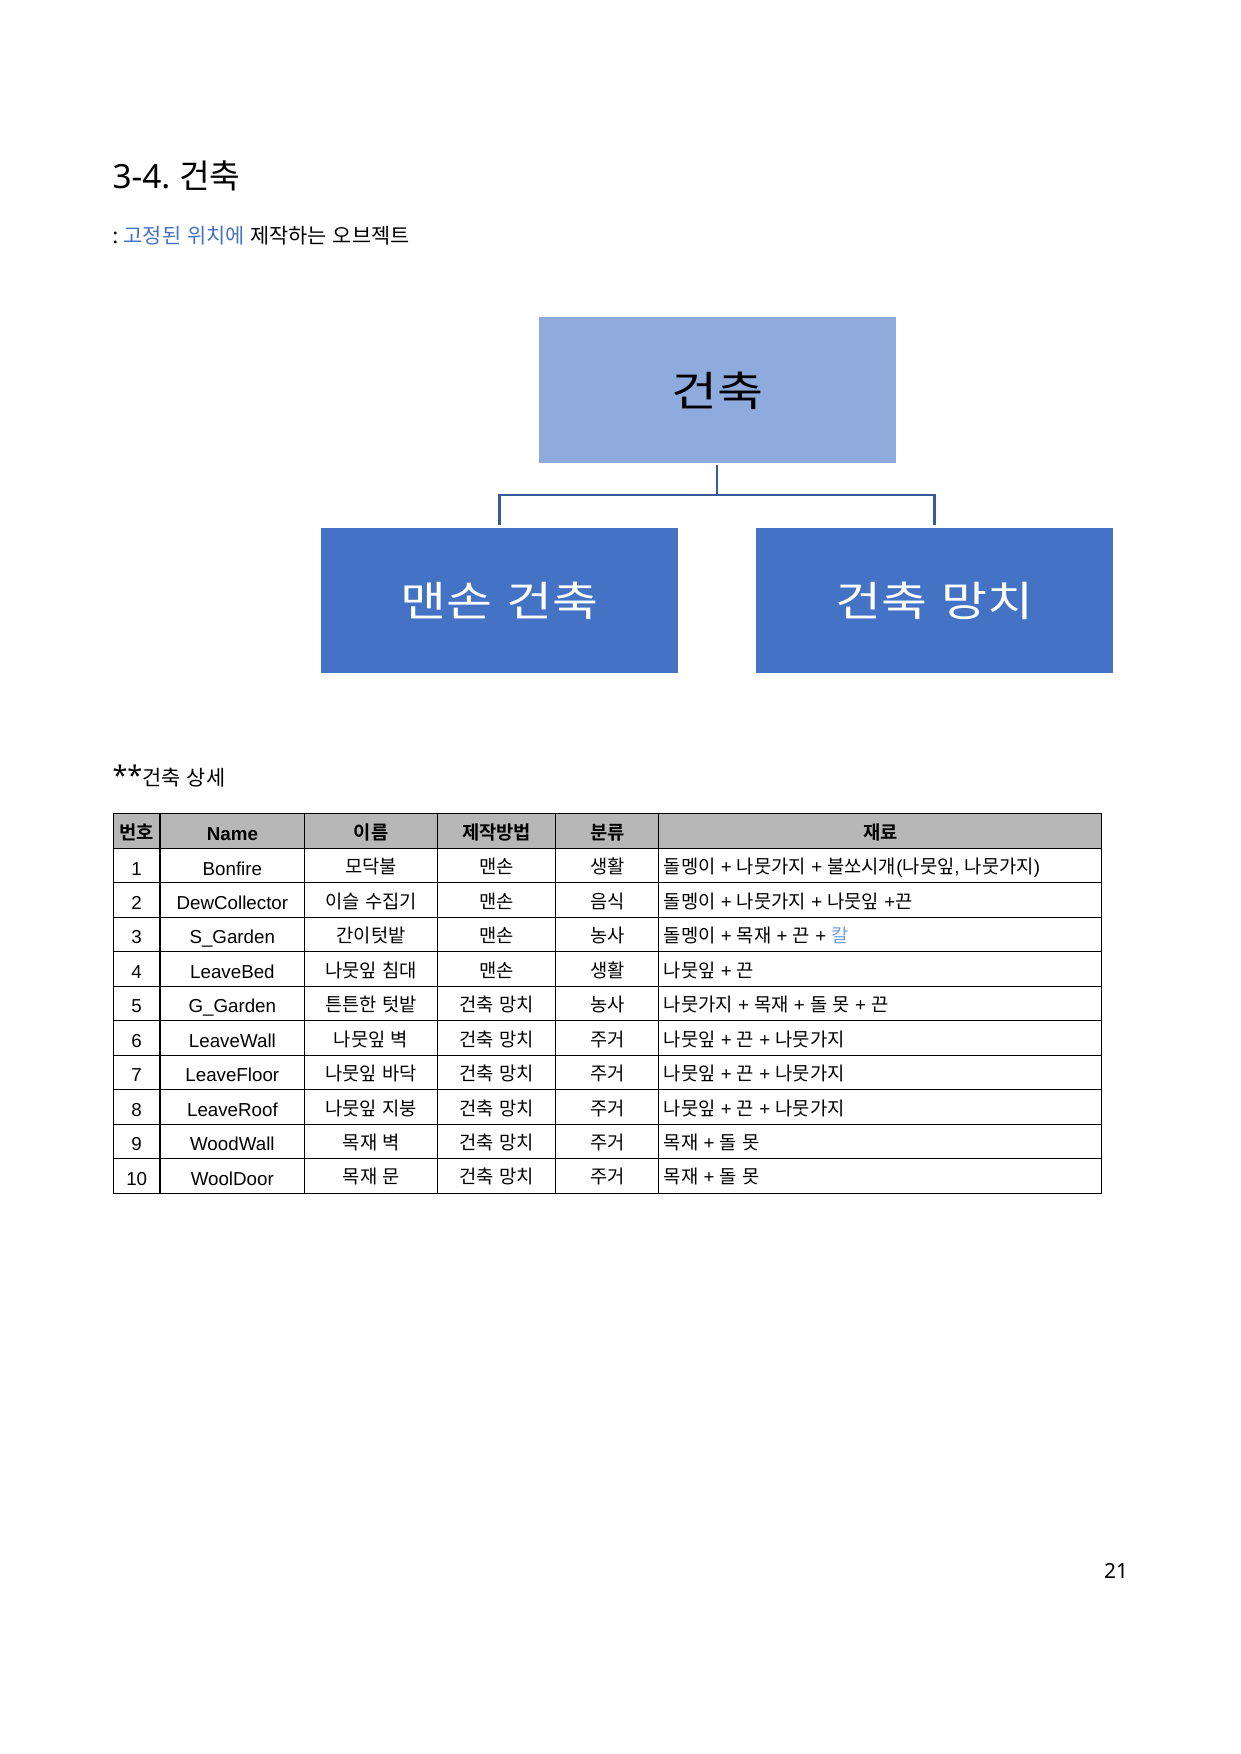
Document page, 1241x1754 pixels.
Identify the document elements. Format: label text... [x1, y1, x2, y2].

table_cell 농사 [556, 918, 658, 951]
table_cell 주거 [556, 1056, 658, 1089]
table_cell 건축 망치 [438, 1056, 555, 1089]
table_cell 2 [114, 883, 159, 917]
table_cell G_Garden [161, 987, 304, 1020]
table_cell 건축 망치 [438, 1090, 555, 1123]
table_header 분류 [556, 814, 658, 848]
table_cell 건축 망치 [438, 1159, 555, 1192]
table_cell DewCollector [161, 883, 304, 917]
table_cell LeaveWall [161, 1021, 304, 1054]
table_cell 나뭇가지 + 목재 + 돌 못 + 끈 [659, 987, 1101, 1020]
table_cell 돌멩이 + 나뭇가지 + 나뭇잎 +끈 [659, 883, 1101, 917]
table_cell 튼튼한 텃밭 [305, 987, 437, 1020]
table_cell 농사 [556, 987, 658, 1020]
table_cell 나뭇잎 벽 [305, 1021, 437, 1054]
table_cell 1 [114, 849, 159, 882]
table_cell 5 [114, 987, 159, 1020]
table_cell S_Garden [161, 918, 304, 951]
table_cell 주거 [556, 1159, 658, 1192]
table_cell 맨손 [438, 918, 555, 951]
table_cell Bonfire [161, 849, 304, 882]
table_cell 맨손 [438, 952, 555, 986]
table_cell 돌멩이 + 나뭇가지 + 불쏘시개(나뭇잎, 나뭇가지) [659, 849, 1101, 882]
text **건축 상세 [112, 757, 1128, 793]
table_cell 주거 [556, 1021, 658, 1054]
table_cell 건축 망치 [438, 1021, 555, 1054]
table_cell 맨손 [438, 883, 555, 917]
table_cell 맨손 [438, 849, 555, 882]
table_cell 6 [114, 1021, 159, 1054]
table_cell LeaveRoof [161, 1090, 304, 1123]
table_header 이름 [305, 814, 437, 848]
table_cell 돌멩이 + 목재 + 끈 + 칼 [659, 918, 1101, 951]
table_cell 나뭇잎 + 끈 + 나뭇가지 [659, 1021, 1101, 1054]
table_cell 나뭇잎 + 끈 + 나뭇가지 [659, 1090, 1101, 1123]
table_cell WoodWall [161, 1125, 304, 1158]
table_cell 나뭇잎 바닥 [305, 1056, 437, 1089]
table_cell 건축 망치 [438, 987, 555, 1020]
table_cell 나뭇잎 + 끈 + 나뭇가지 [659, 1056, 1101, 1089]
table_cell WoolDoor [161, 1159, 304, 1192]
table_cell 10 [114, 1159, 159, 1192]
text : 고정된 위치에 제작하는 오브젝트 [112, 219, 1128, 249]
table_cell 나뭇잎 침대 [305, 952, 437, 986]
table_cell 음식 [556, 883, 658, 917]
table_cell 생활 [556, 849, 658, 882]
table_header 제작방법 [438, 814, 555, 848]
table_cell 8 [114, 1090, 159, 1123]
table_cell 목재 + 돌 못 [659, 1159, 1101, 1192]
table_cell 모닥불 [305, 849, 437, 882]
table_cell 이슬 수집기 [305, 883, 437, 917]
table_cell 주거 [556, 1090, 658, 1123]
table_cell 7 [114, 1056, 159, 1089]
table_cell 생활 [556, 952, 658, 986]
table_cell LeaveBed [161, 952, 304, 986]
table_cell 목재 + 돌 못 [659, 1125, 1101, 1158]
table_cell 건축 망치 [438, 1125, 555, 1158]
table_cell 나뭇잎 지붕 [305, 1090, 437, 1123]
text 3-4. 건축 [112, 150, 1128, 198]
table_cell 3 [114, 918, 159, 951]
table_header 재료 [659, 814, 1101, 848]
table_cell LeaveFloor [161, 1056, 304, 1089]
table_cell 간이텃밭 [305, 918, 437, 951]
table_header 번호 [114, 814, 159, 848]
table_cell 주거 [556, 1125, 658, 1158]
table_cell 목재 벽 [305, 1125, 437, 1158]
table_cell 4 [114, 952, 159, 986]
table_cell 목재 문 [305, 1159, 437, 1192]
table_cell 나뭇잎 + 끈 [659, 952, 1101, 986]
table_cell 9 [114, 1125, 159, 1158]
table_header Name [161, 814, 304, 848]
